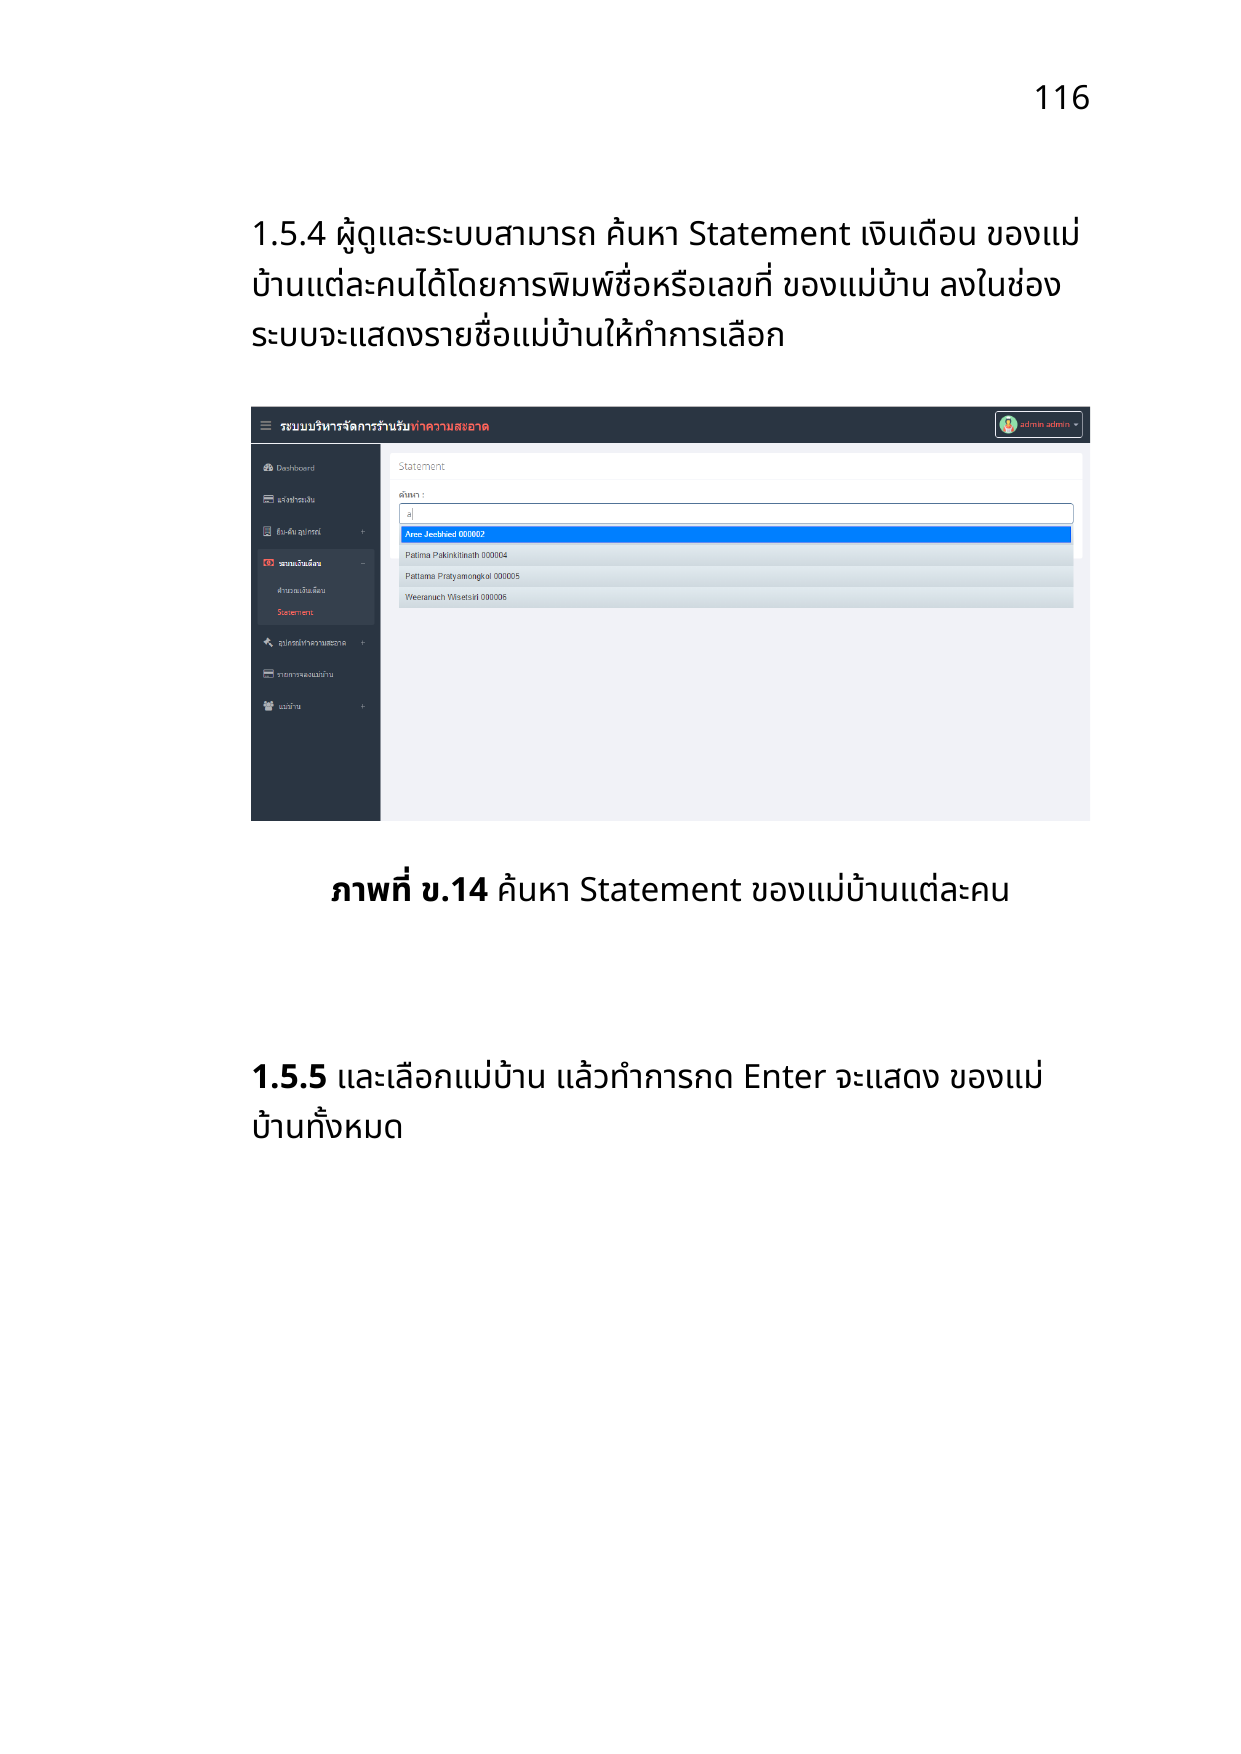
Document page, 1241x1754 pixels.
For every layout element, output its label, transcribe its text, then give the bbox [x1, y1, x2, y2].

text 1.5.5 และเลือกแม่บ้าน แล้วทำการกด Enter จะแสดง ของแม่บ้านทั้งหมด [251, 1053, 1090, 1154]
text ภาพที่ ข.14 ค้นหา Statement ของแม่บ้านแต่ละคน [251, 866, 1090, 917]
text 1.5.4 ผู้ดูและระบบสามารถ ค้นหา Statement เงินเดือน ของแม่บ้านแต่ละคนได้โดยการพิมพ์ชื่อหรือเลขที่ ของแม่บ้าน ลงในช่องระบบจะแสดงรายชื่อแม่บ้านให้ทำการเลือก [251, 210, 1090, 361]
picture [251, 406, 1091, 821]
